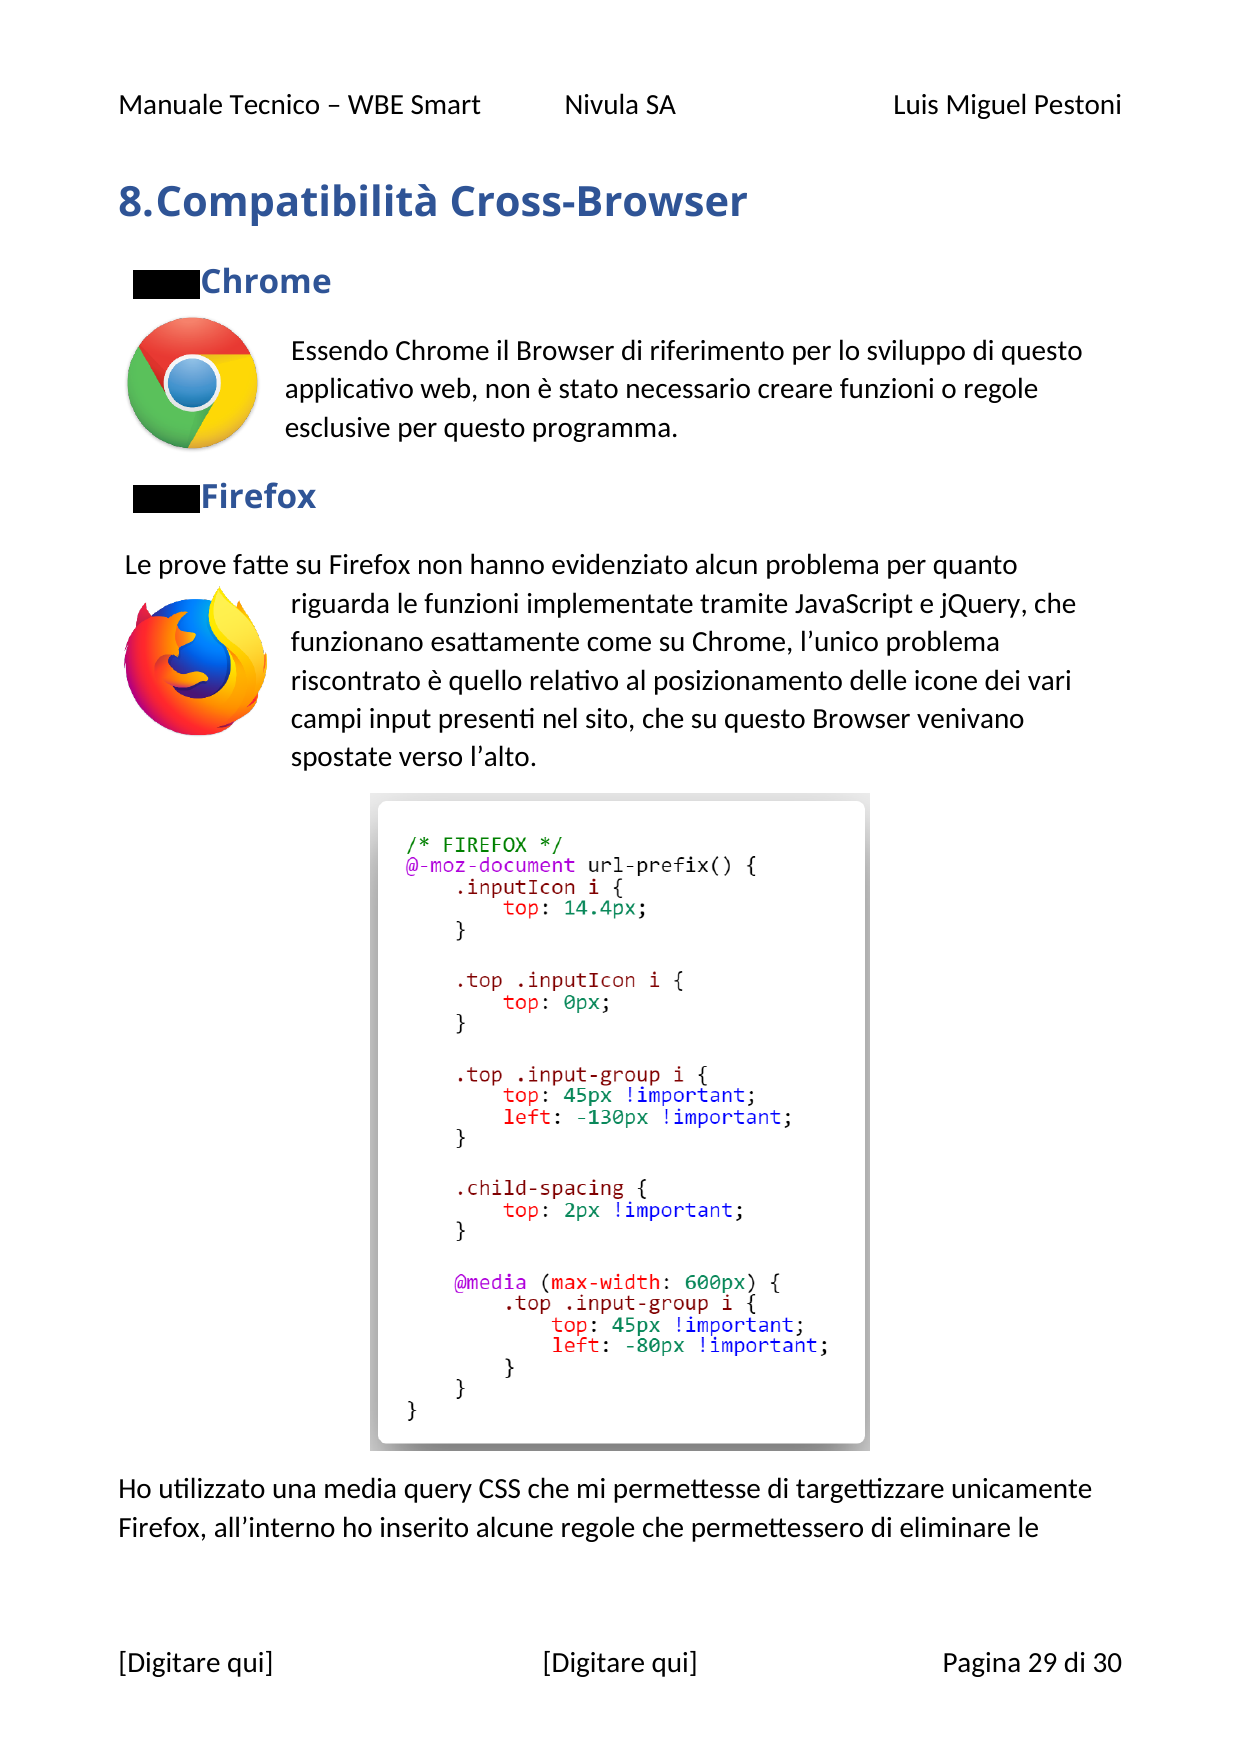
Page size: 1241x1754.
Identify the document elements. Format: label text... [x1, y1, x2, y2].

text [118, 1470, 1122, 1544]
picture [118, 586, 272, 741]
picture [118, 308, 266, 457]
picture [370, 793, 870, 1451]
subtitle Compatibilità Cross-Browser [118, 172, 1122, 229]
subtitle Firefox [133, 472, 1122, 518]
text Essendo Chrome il Browser di riferimento per lo sviluppo di questo applicativo web, non è stato necessario creare funzioni o regole esclusive per questo programma. [266, 332, 1122, 444]
subtitle Chrome [133, 258, 1122, 303]
text Le prove fatte su Firefox non hanno evidenziato alcun problema per quanto riguarda le funzioni implementate tramite JavaScript e jQuery, che funzionano esattamente come su Chrome, l’unico problema riscontrato è quello relativo al posizionamento delle icone dei vari campi input presenti nel sito, che su questo Browser venivano spostate verso l’alto. [118, 546, 1122, 774]
